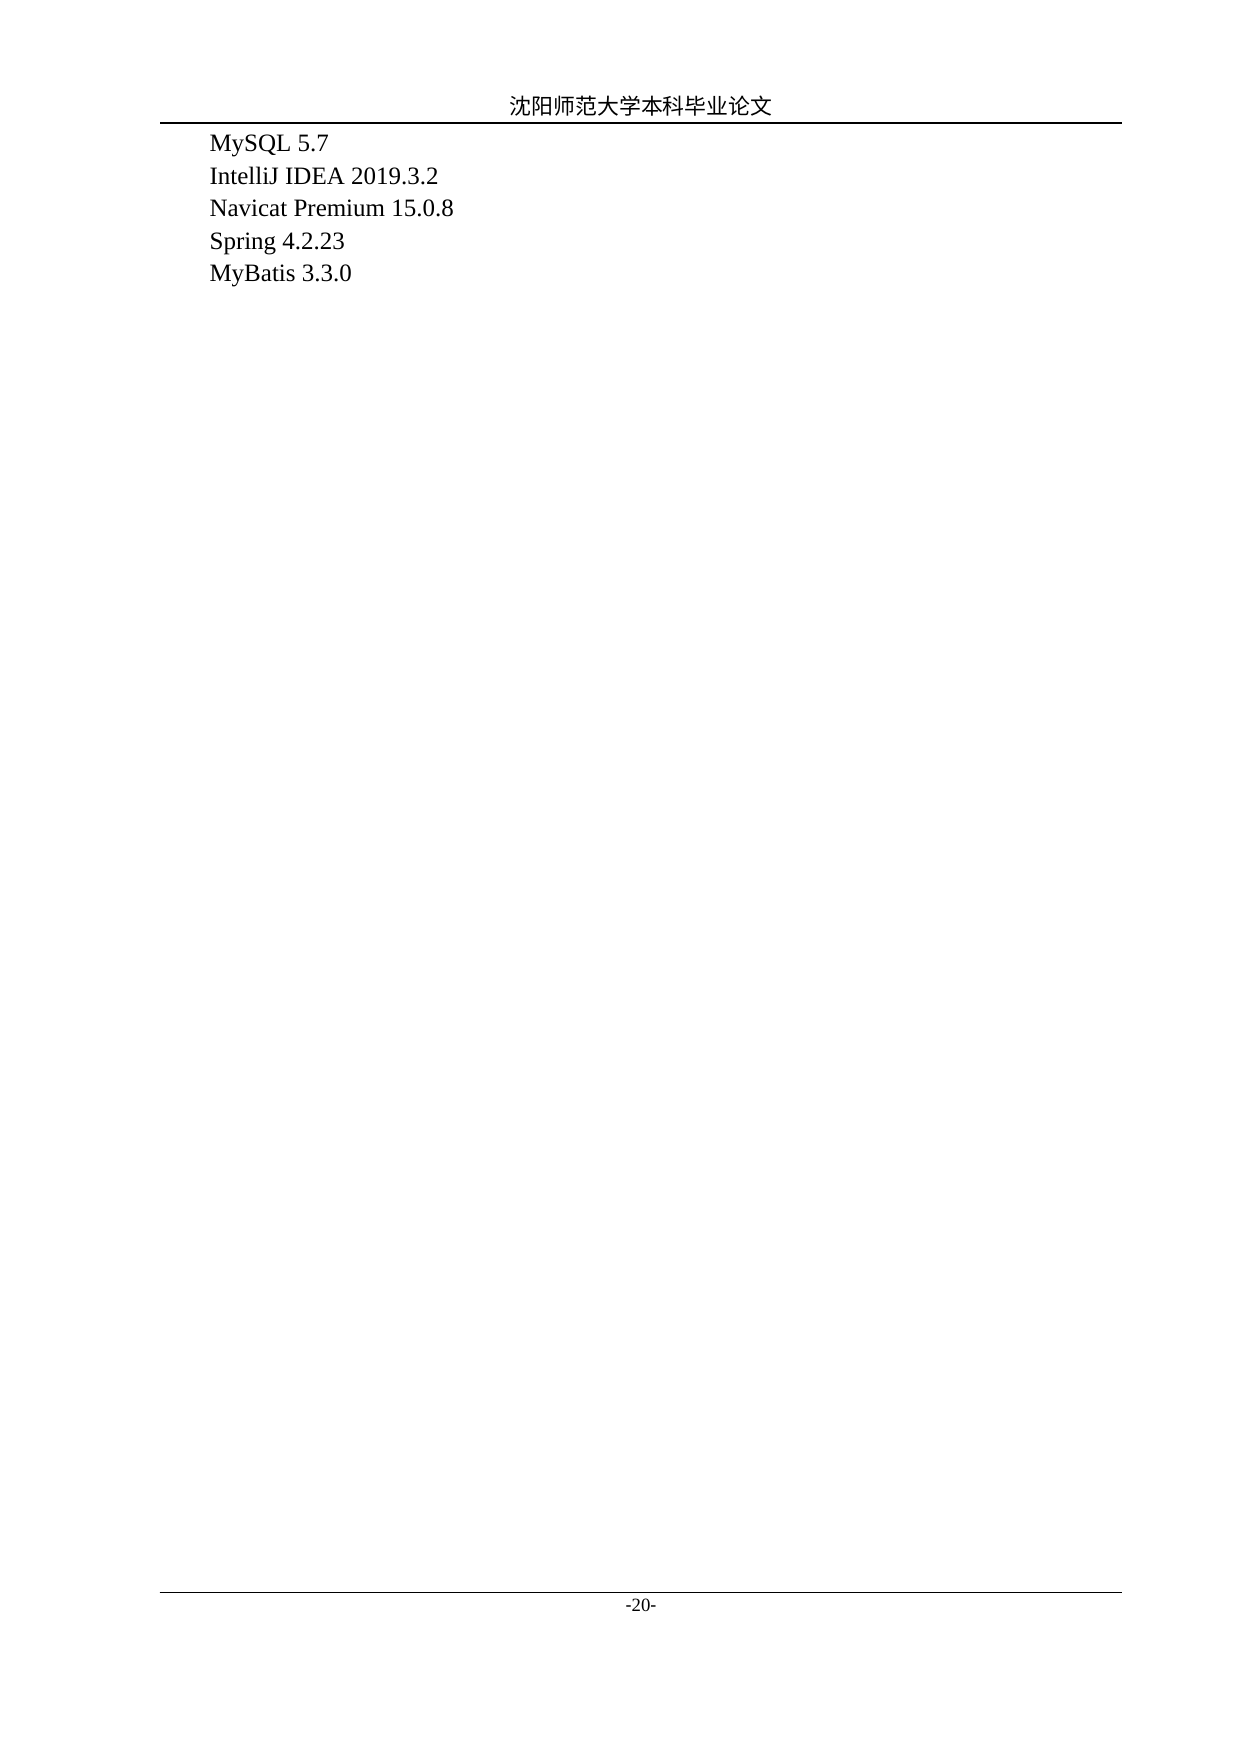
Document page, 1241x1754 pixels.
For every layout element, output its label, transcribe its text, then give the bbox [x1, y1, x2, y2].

text Navicat Premium 15.0.8 [159, 191, 1122, 224]
text Spring 4.2.23 [159, 224, 1122, 256]
text IntelliJ IDEA 2019.3.2 [159, 159, 1122, 191]
text MySQL 5.7 [159, 126, 1122, 159]
text MyBatis 3.3.0 [159, 256, 1122, 289]
